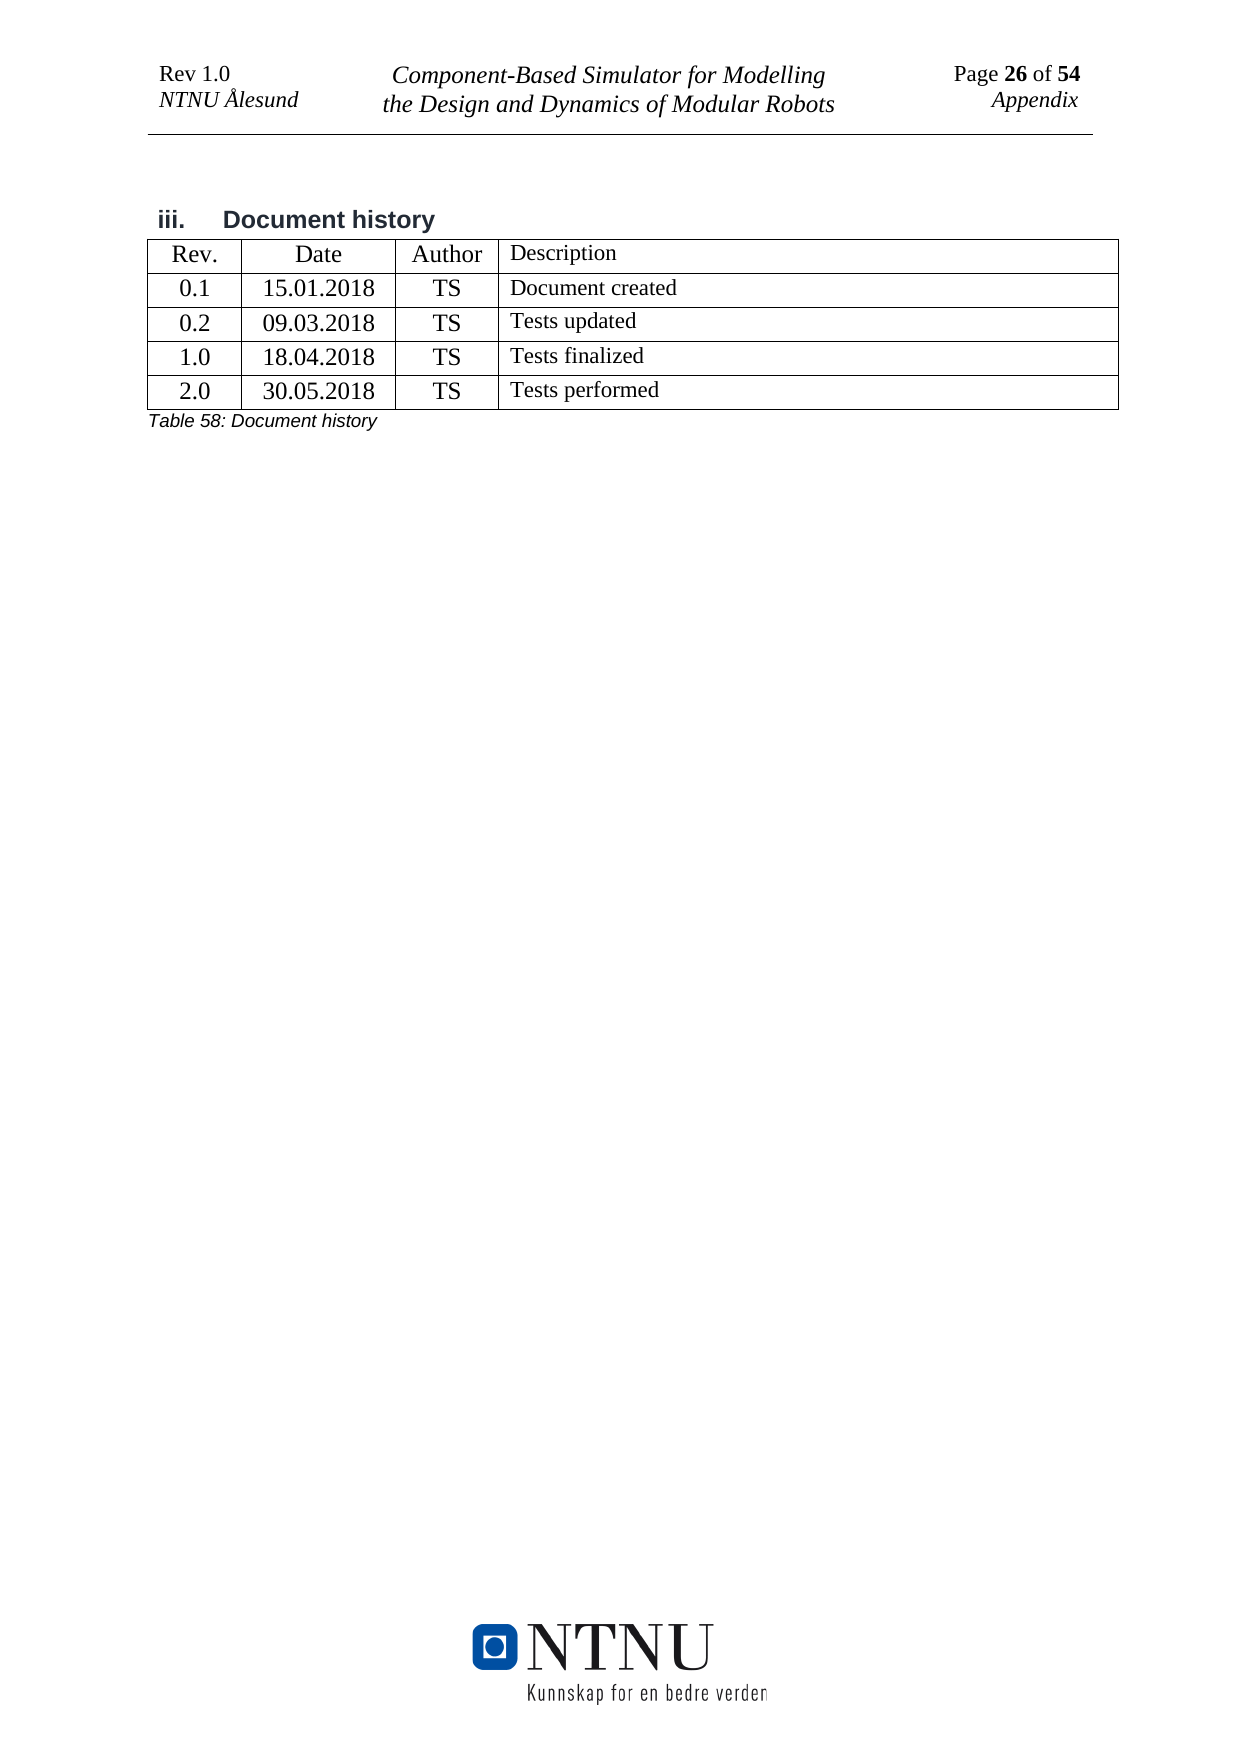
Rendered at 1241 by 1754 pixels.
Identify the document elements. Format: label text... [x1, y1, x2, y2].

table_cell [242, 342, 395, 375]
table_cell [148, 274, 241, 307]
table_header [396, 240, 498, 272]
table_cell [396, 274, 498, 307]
list Document history [185, 205, 1093, 234]
text Table 58: Document history [148, 410, 1093, 431]
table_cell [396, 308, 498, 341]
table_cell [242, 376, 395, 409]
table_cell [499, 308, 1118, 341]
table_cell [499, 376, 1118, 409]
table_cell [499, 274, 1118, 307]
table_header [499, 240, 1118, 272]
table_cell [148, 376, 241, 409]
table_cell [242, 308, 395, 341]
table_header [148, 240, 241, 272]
picture [472, 1624, 767, 1705]
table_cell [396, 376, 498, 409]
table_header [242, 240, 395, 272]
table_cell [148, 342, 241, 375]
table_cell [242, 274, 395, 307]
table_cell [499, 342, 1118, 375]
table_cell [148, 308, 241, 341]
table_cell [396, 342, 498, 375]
